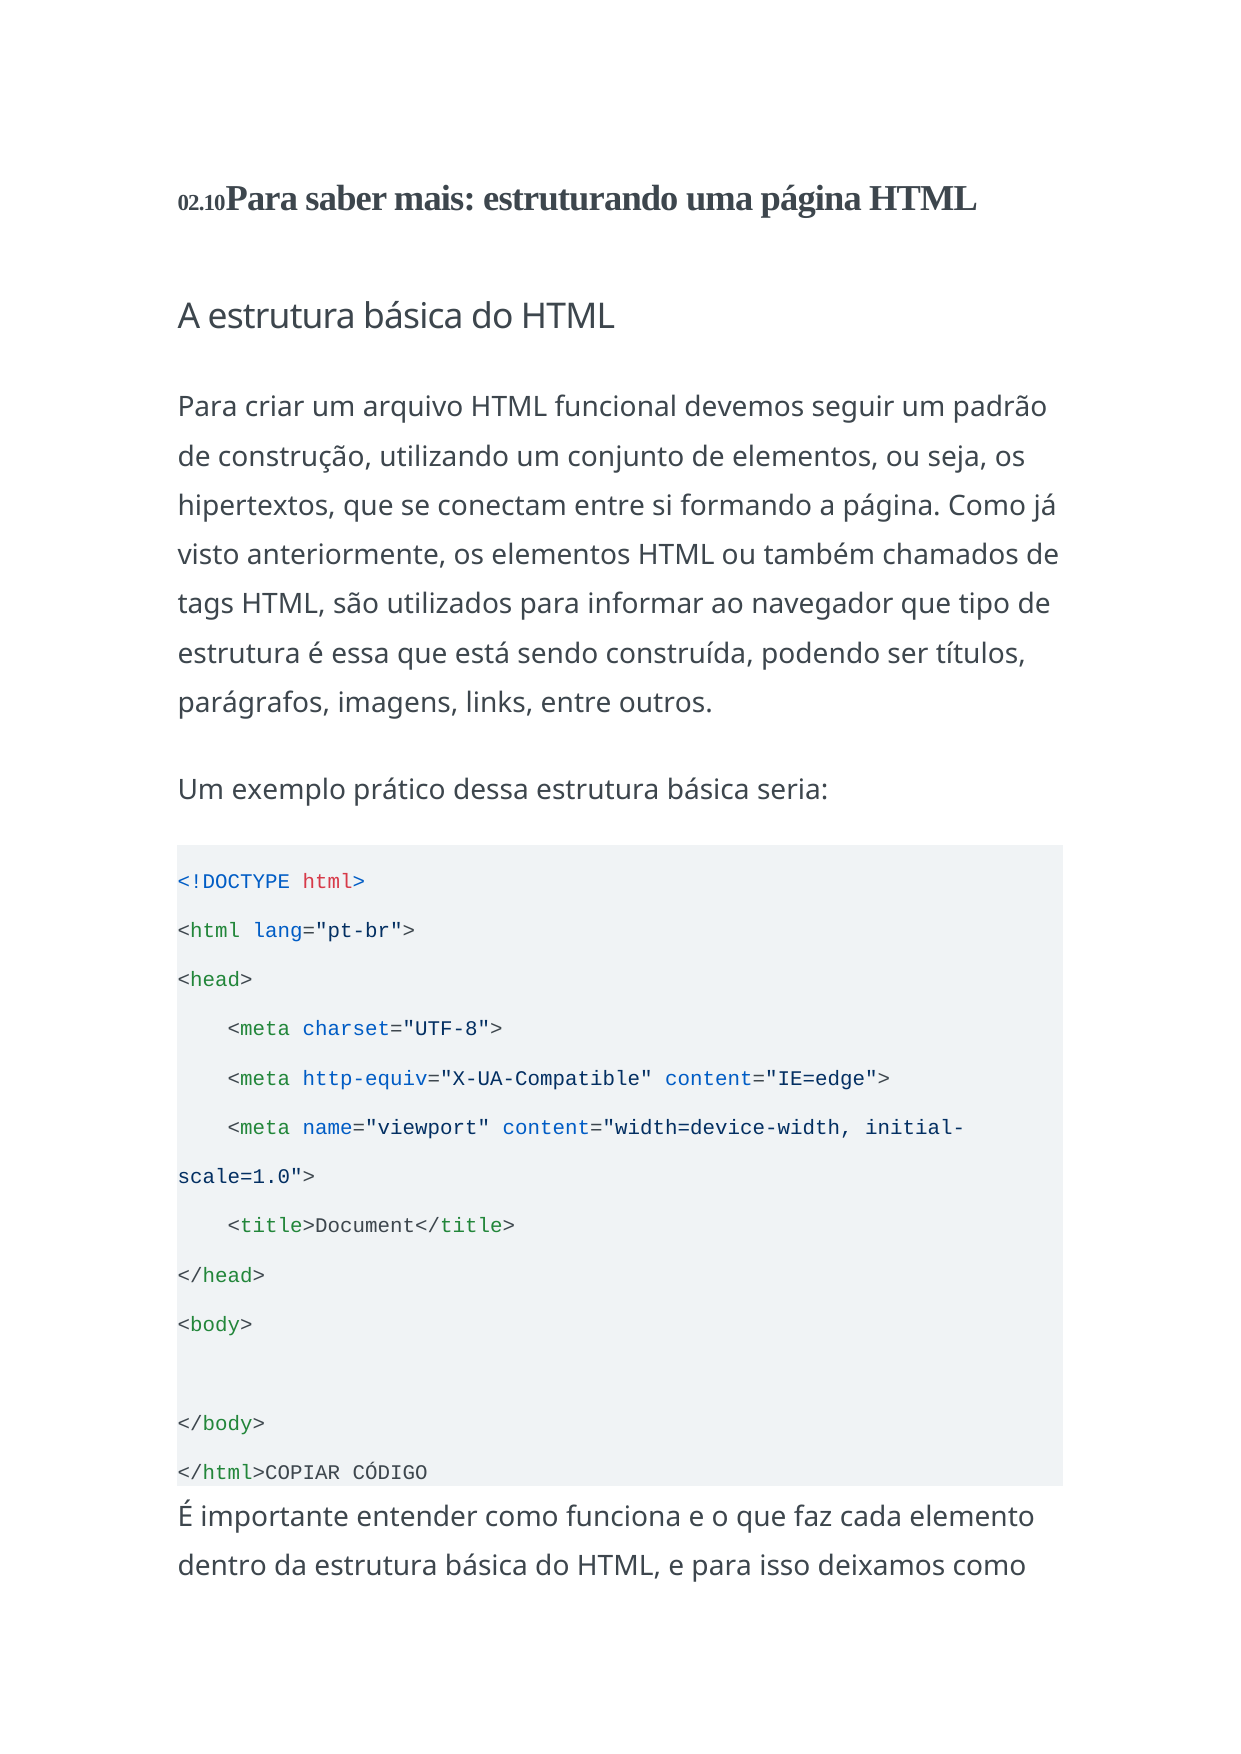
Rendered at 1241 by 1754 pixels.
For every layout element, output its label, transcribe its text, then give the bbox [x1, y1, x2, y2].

text <!DOCTYPE html> [177, 845, 1063, 894]
text Um exemplo prático dessa estrutura básica seria: [177, 758, 1063, 807]
text <head> [177, 943, 1063, 993]
text <meta charset="UTF-8"> [177, 993, 1063, 1042]
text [177, 1486, 1063, 1584]
text <body> [177, 1288, 1063, 1338]
text <html lang="pt-br"> [177, 894, 1063, 943]
text <meta http-equiv="X-UA-Compatible" content="IE=edge"> [177, 1042, 1063, 1091]
text </body> [177, 1387, 1063, 1436]
text <meta name="viewport" content="width=device-width, initial-scale=1.0"> [177, 1091, 1063, 1190]
text Para criar um arquivo HTML funcional devemos seguir um padrão de construção, utilizando um conjunto de elementos, ou seja, os hipertextos, que se conectam entre si formando a página. Como já visto anteriormente, os elementos HTML ou também chamados de tags HTML, são utilizados para informar ao navegador que tipo de estrutura é essa que está sendo construída, podendo ser títulos, parágrafos, imagens, links, entre outros. [177, 376, 1063, 721]
subtitle 02.10Para saber mais: estruturando uma página HTML [177, 177, 1063, 219]
subtitle A estrutura básica do HTML [177, 289, 1063, 338]
text </head> [177, 1239, 1063, 1288]
text </html>COPIAR CÓDIGO [177, 1436, 1063, 1486]
text <title>Document</title> [177, 1190, 1063, 1239]
